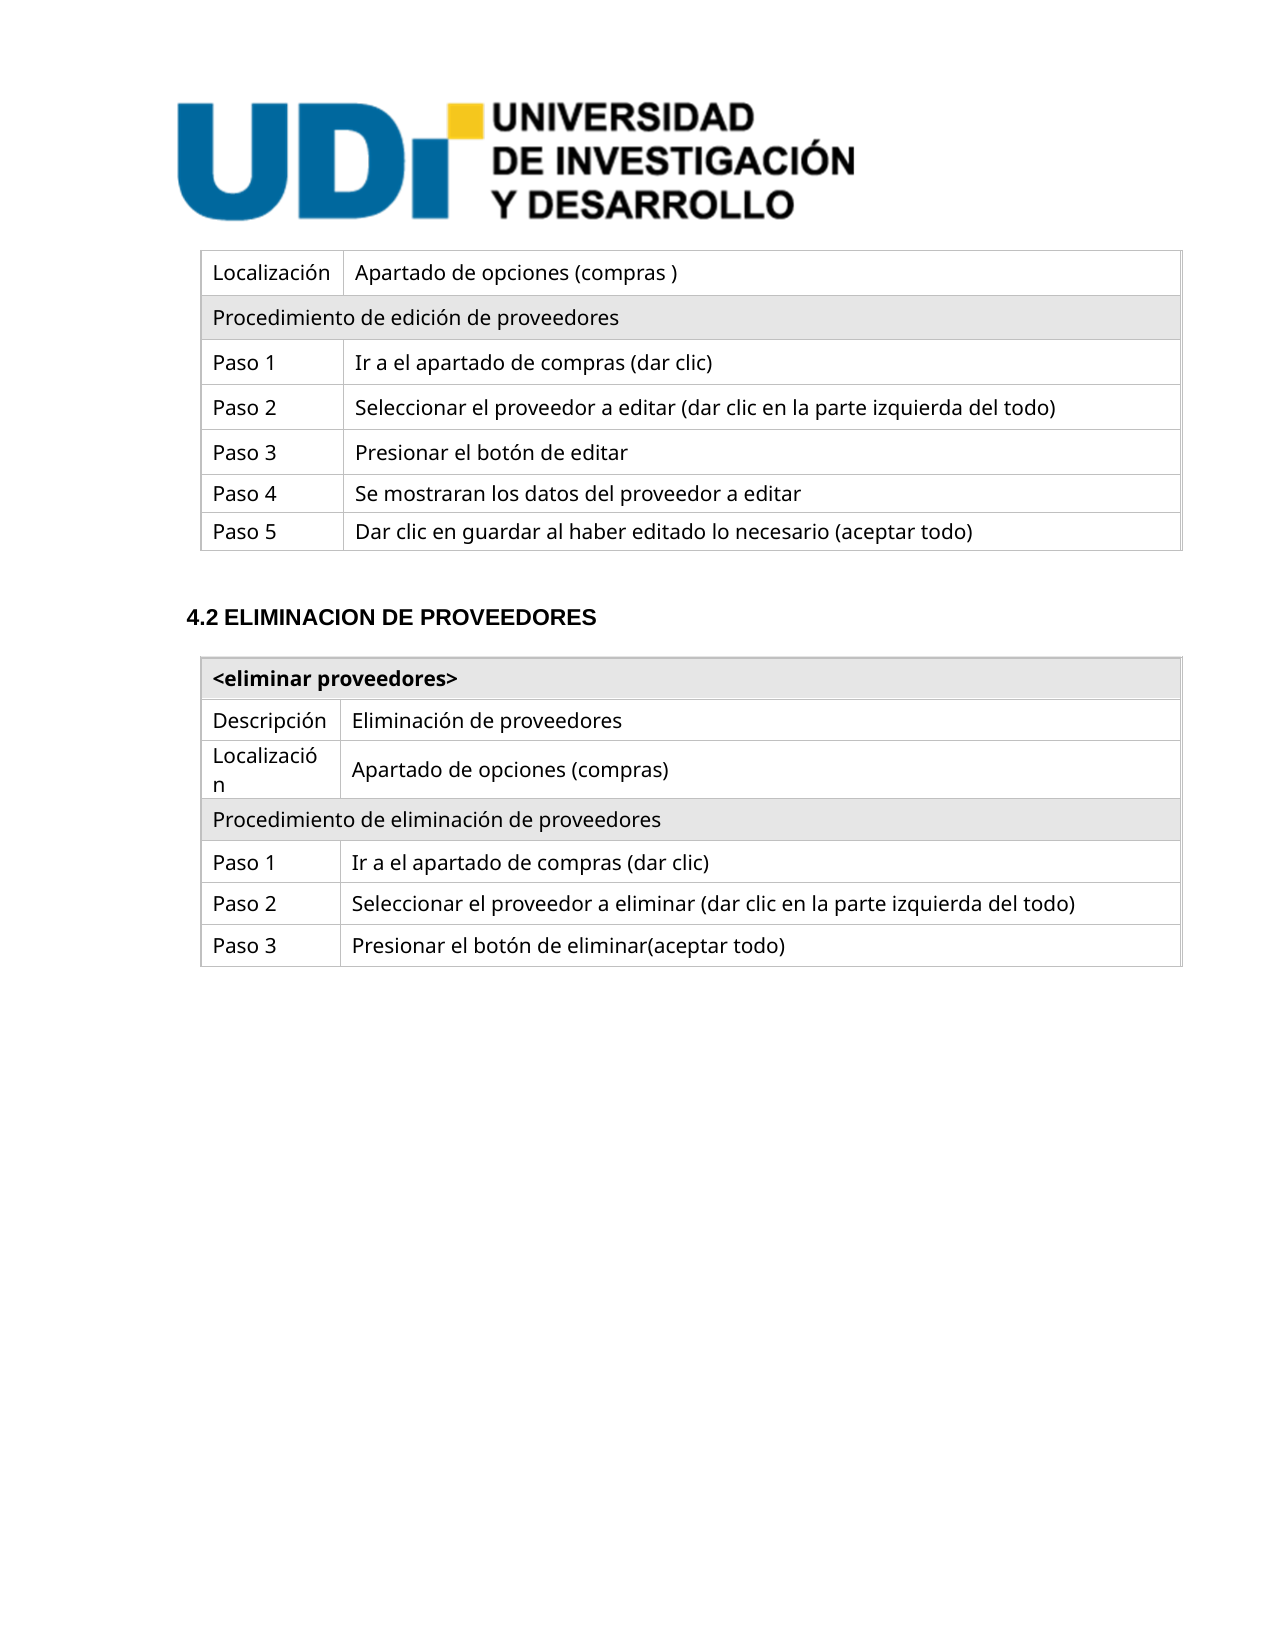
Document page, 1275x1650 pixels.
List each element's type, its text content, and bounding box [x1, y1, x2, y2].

table_cell Procedimiento de eliminación de proveedores [202, 799, 1180, 840]
table_cell Paso 1 [202, 340, 343, 384]
table_cell Paso 3 [202, 925, 340, 966]
table_cell Paso 4 [202, 475, 343, 512]
table_cell Seleccionar el proveedor a editar (dar clic en la parte izquierda del todo) [344, 385, 1180, 429]
table_cell Descripción [202, 700, 340, 740]
picture [177, 73, 855, 250]
table_cell Se mostraran los datos del proveedor a editar [344, 475, 1180, 512]
table_cell Paso 2 [202, 883, 340, 924]
table_cell Presionar el botón de eliminar(aceptar todo) [341, 925, 1180, 966]
table_cell Ir a el apartado de compras (dar clic) [341, 841, 1180, 882]
table_cell Paso 2 [202, 385, 343, 429]
table_cell Seleccionar el proveedor a eliminar (dar clic en la parte izquierda del todo) [341, 883, 1180, 924]
table_cell Paso 1 [202, 841, 340, 882]
table_cell Procedimiento de edición de proveedores [202, 296, 1180, 339]
list ELIMINACION DE PROVEEDORES [186, 604, 1098, 630]
table_cell Eliminación de proveedores [341, 700, 1180, 740]
table_header <eliminar proveedores> [202, 659, 1180, 698]
table_cell Dar clic en guardar al haber editado lo necesario (aceptar todo) [344, 513, 1180, 550]
table_cell Localización [202, 251, 343, 294]
table_cell Localización [202, 741, 340, 798]
table_cell Presionar el botón de editar [344, 430, 1180, 474]
table_cell Apartado de opciones (compras ) [344, 251, 1180, 294]
table_cell Paso 5 [202, 513, 343, 550]
table_cell Ir a el apartado de compras (dar clic) [344, 340, 1180, 384]
table_cell Apartado de opciones (compras) [341, 741, 1180, 798]
table_cell Paso 3 [202, 430, 343, 474]
